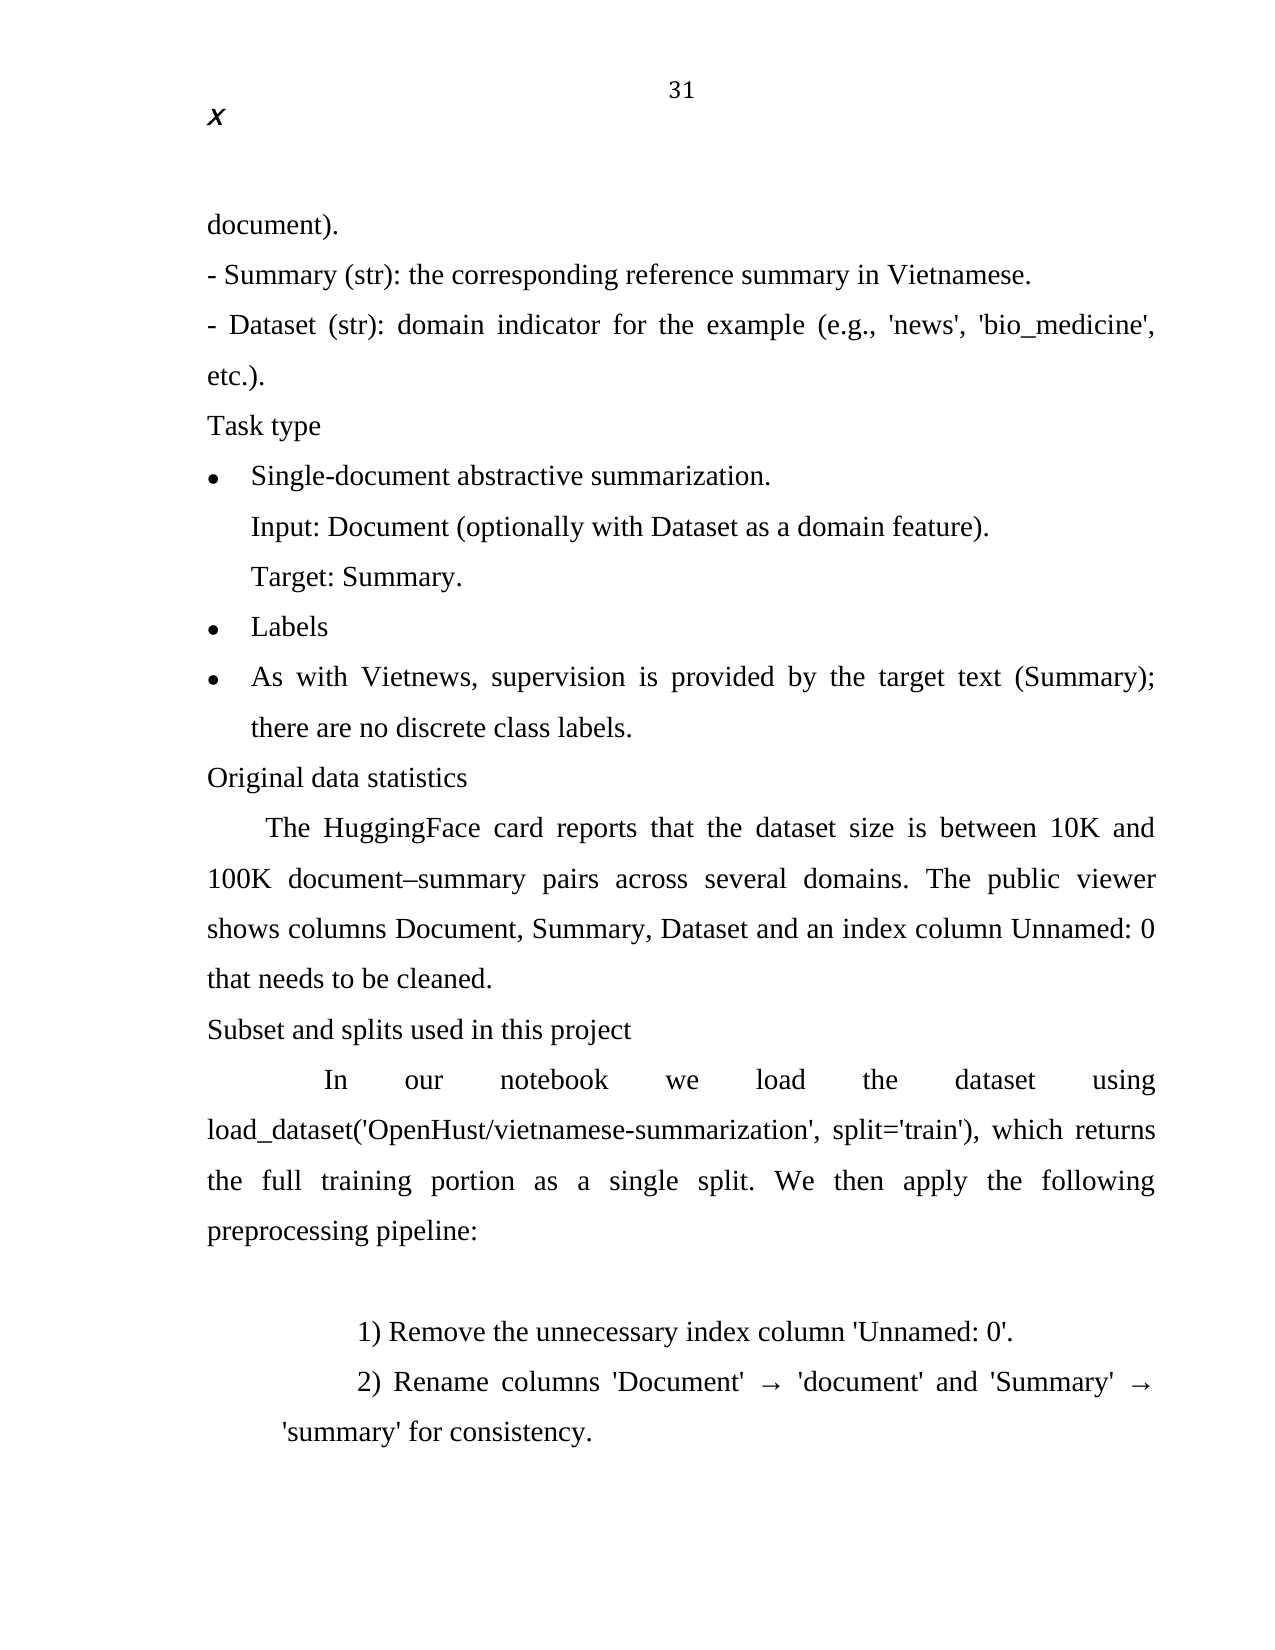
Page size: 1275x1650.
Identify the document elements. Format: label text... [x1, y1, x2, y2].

text Original data statistics [207, 760, 1156, 794]
list Single-document abstractive summarization. Input: Document (optionally with Dataset as a domain feature). Target: Summary. [207, 458, 1156, 592]
text The HuggingFace card reports that the dataset size is between 10K and 100K document–summary pairs across several domains. The public viewer shows columns Document, Summary, Dataset and an index column Unnamed: 0 that needs to be cleaned. [207, 811, 1156, 995]
list As with Vietnews, supervision is provided by the target text (Summary); there are no discrete class labels. [207, 659, 1156, 743]
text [282, 1263, 1156, 1448]
list Labels [207, 609, 1156, 643]
text In our notebook we load the dataset using load_dataset('OpenHust/vietnamese-summarization', split='train'), which returns the full training portion as a single split. We then apply the following preprocessing pipeline: [207, 1062, 1156, 1247]
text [207, 207, 1156, 391]
text Task type [207, 408, 1156, 442]
text Subset and splits used in this project [207, 1012, 1156, 1045]
